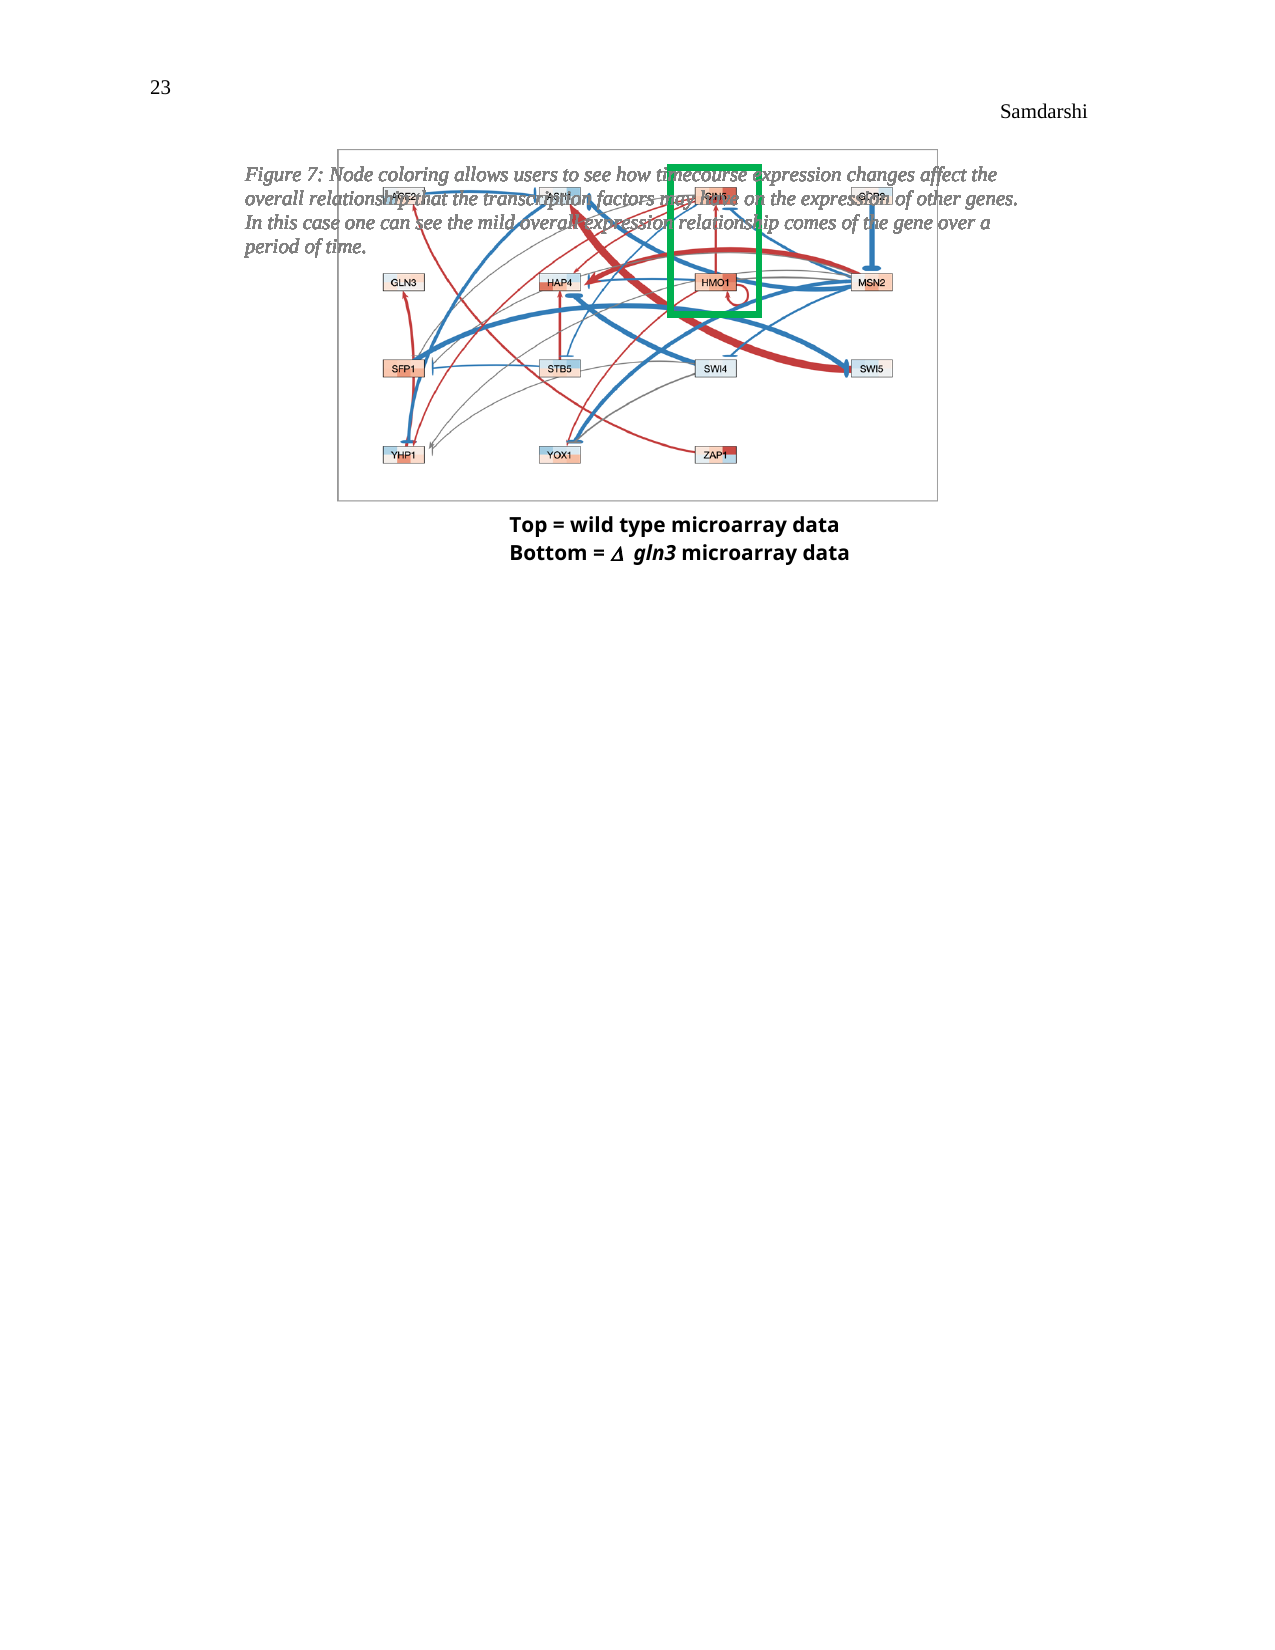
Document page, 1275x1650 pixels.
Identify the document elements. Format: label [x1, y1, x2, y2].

picture [337, 149, 938, 502]
